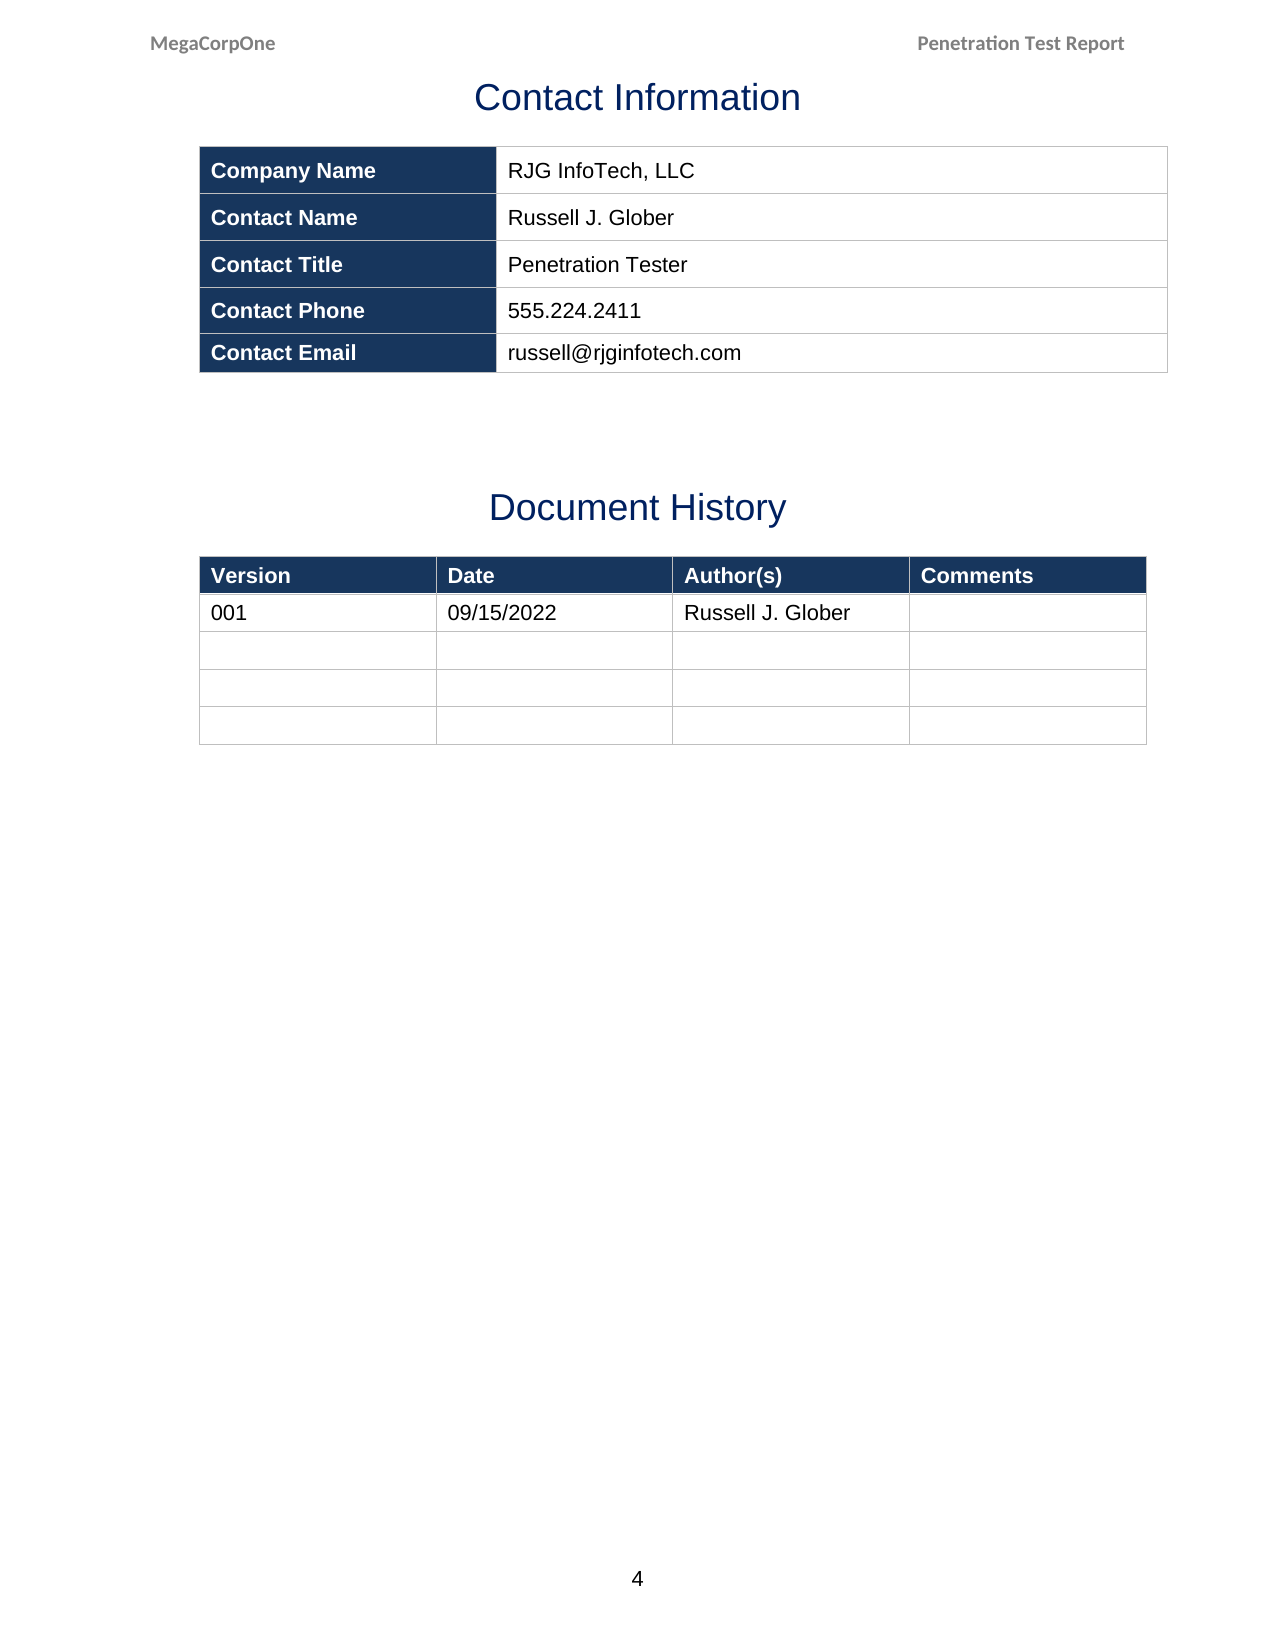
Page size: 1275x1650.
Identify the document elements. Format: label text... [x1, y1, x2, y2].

table_header Comments [910, 557, 1146, 593]
table_cell Contact Name [200, 194, 496, 240]
table_cell [200, 707, 436, 743]
subtitle Contact Information [150, 75, 1125, 118]
table_cell [200, 632, 436, 668]
table_cell [910, 670, 1146, 706]
table_cell Russell J. Glober [497, 194, 1167, 240]
table_cell [673, 632, 909, 668]
table_cell russell@rjginfotech.com [497, 334, 1167, 372]
table_cell Russell J. Glober [673, 595, 909, 631]
table_cell Penetration Tester [497, 241, 1167, 287]
subtitle Document History [150, 485, 1125, 528]
table_header RJG InfoTech, LLC [497, 147, 1167, 193]
table_cell [673, 670, 909, 706]
table_cell Contact Phone [200, 288, 496, 333]
table_cell [437, 670, 672, 706]
table_cell [437, 632, 672, 668]
table_cell 001 [200, 595, 436, 631]
table_header Author(s) [673, 557, 909, 593]
table_header Company Name [200, 147, 496, 193]
table_cell [673, 707, 909, 743]
table_header Date [437, 557, 672, 593]
table_cell Contact Title [200, 241, 496, 287]
table_cell [910, 707, 1146, 743]
table_cell [910, 632, 1146, 668]
table_cell [200, 670, 436, 706]
table_cell 555.224.2411 [497, 288, 1167, 333]
table_cell [910, 595, 1146, 631]
table_cell 09/15/2022 [437, 595, 672, 631]
table_cell [437, 707, 672, 743]
table_header Version [200, 557, 436, 593]
table_cell Contact Email [200, 334, 496, 372]
